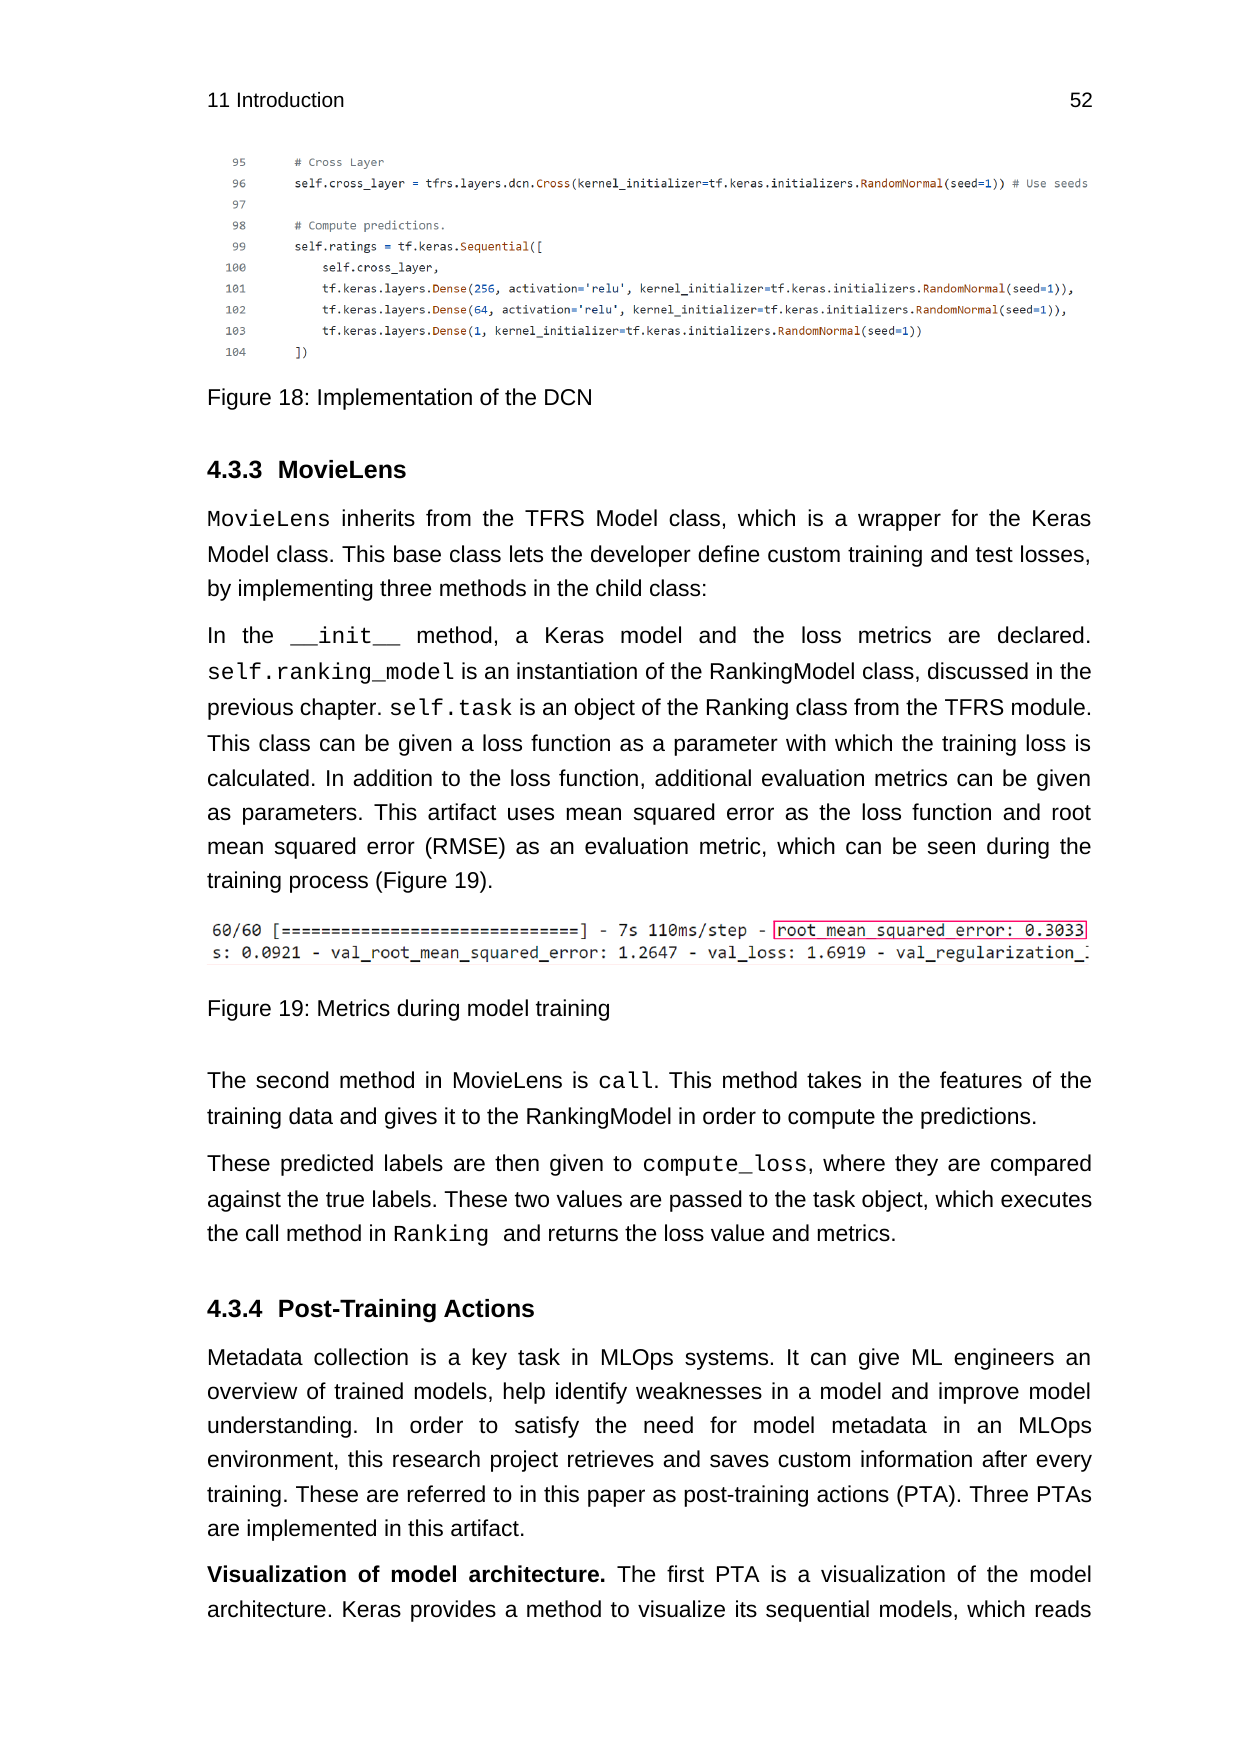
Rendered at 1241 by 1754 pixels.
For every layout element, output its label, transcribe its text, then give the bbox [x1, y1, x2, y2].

picture [206, 147, 1093, 364]
text MovieLens inherits from the TFRS Model class, which is a wrapper for the Keras Model class. This base class lets the developer define custom training and test losses, by implementing three methods in the child class: [207, 505, 1092, 602]
text These predicted labels are then given to compute_loss, where they are compared against the true labels. These two values are passed to the task object, which executes the call method in Ranking and returns the loss value and metrics. [207, 1149, 1092, 1248]
picture [206, 913, 1093, 975]
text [207, 1561, 1092, 1622]
text The second method in MovieLens is call. This method takes in the features of the training data and gives it to the RankingModel in order to compute the predictions. [207, 1067, 1092, 1129]
subtitle Post-Training Actions [207, 1294, 1092, 1323]
text Metadata collection is a key task in MLOps systems. It can give ML engineers an overview of trained models, help identify weaknesses in a model and improve model understanding. In order to satisfy the need for model metadata in an MLOps environment, this research project retrieves and saves custom information after every training. These are referred to in this paper as post-training actions (PTA). Three PTAs are implemented in this artifact. [207, 1344, 1092, 1541]
subtitle MovieLens [207, 455, 1092, 484]
